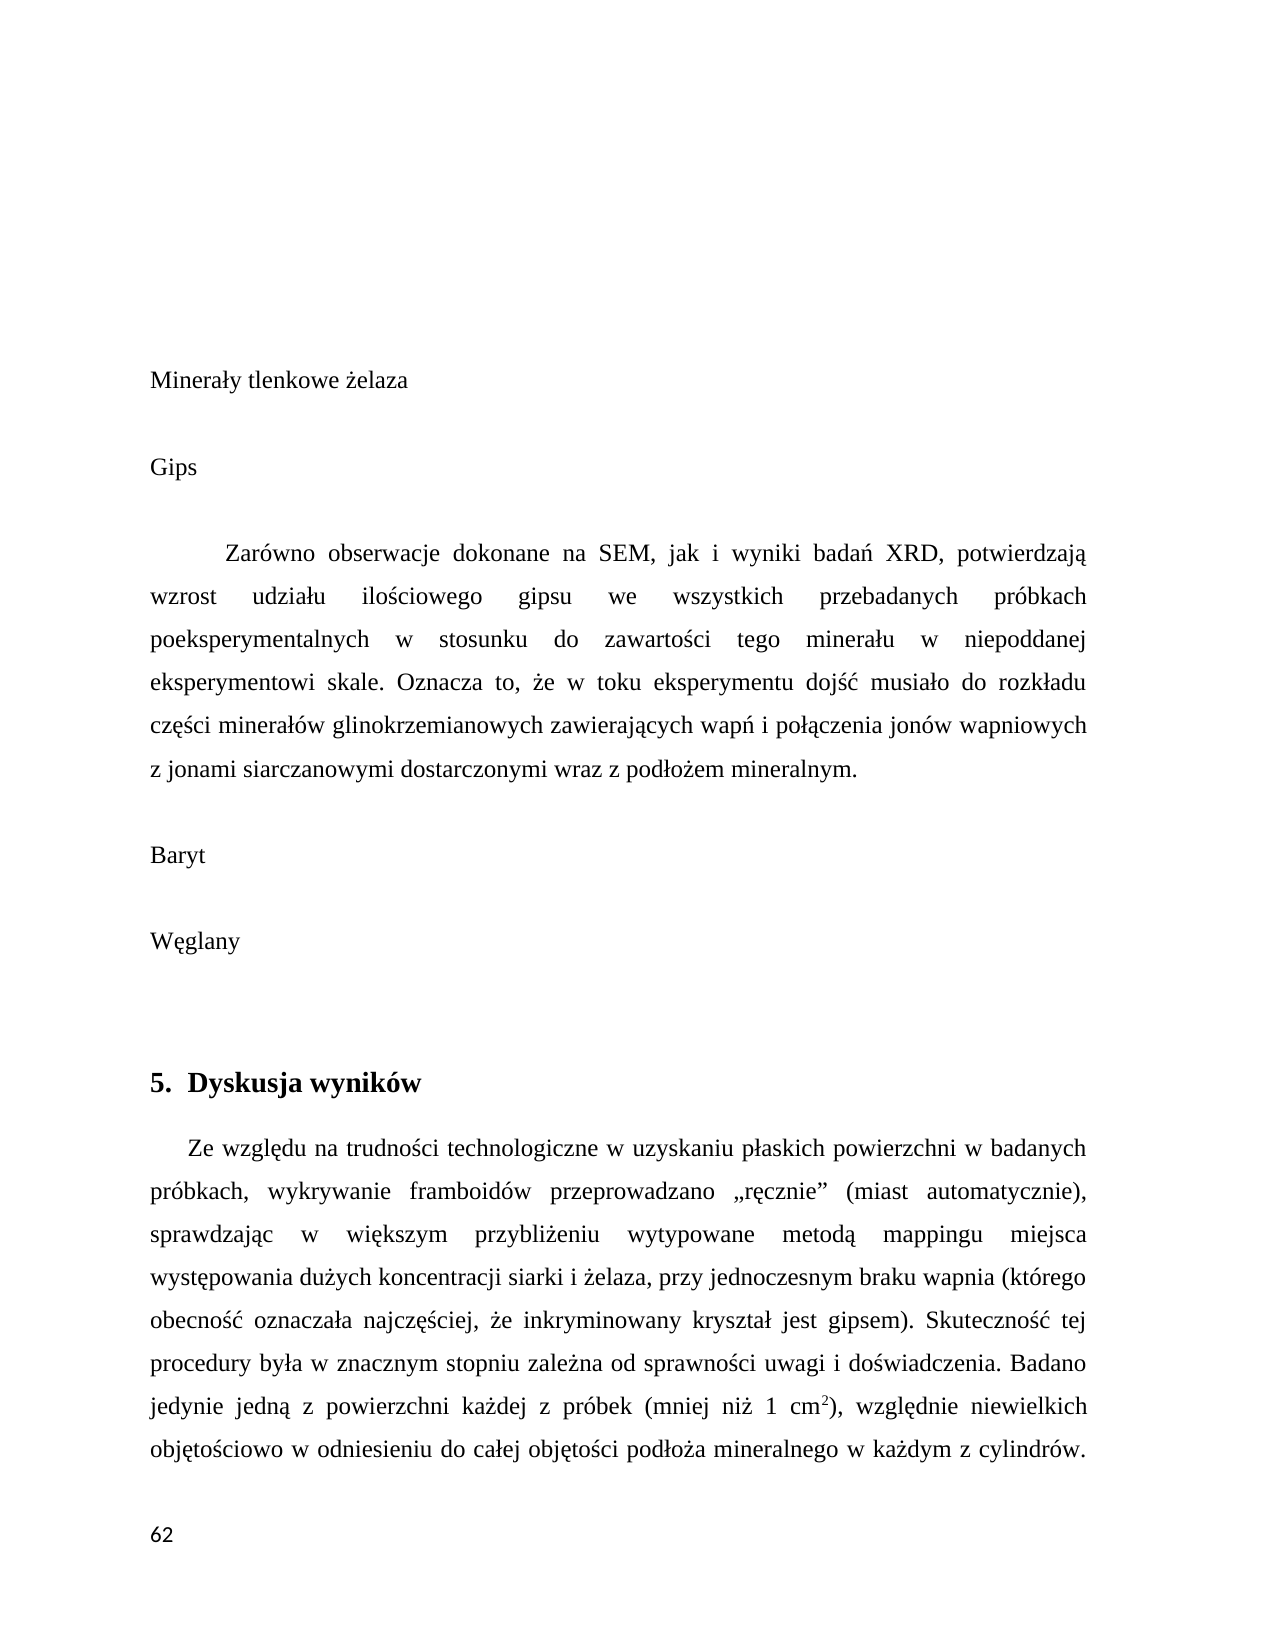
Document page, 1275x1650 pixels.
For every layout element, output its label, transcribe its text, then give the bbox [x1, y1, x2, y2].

text Minerały tlenkowe żelaza [150, 366, 1087, 394]
text Gips [150, 452, 1087, 481]
text Baryt [150, 840, 1087, 869]
text Zarówno obserwacje dokonane na SEM, jak i wyniki badań XRD, potwierdzają wzrost udziału ilościowego gipsu we wszystkich przebadanych próbkach poeksperymentalnych w stosunku do zawartości tego minerału w niepoddanej eksperymentowi skale. Oznacza to, że w toku eksperymentu dojść musiało do rozkładu części minerałów glinokrzemianowych zawierających wapń i połączenia jonów wapniowych z jonami siarczanowymi dostarczonymi wraz z podłożem mineralnym. [150, 538, 1087, 782]
text Węglany [150, 926, 1087, 955]
subtitle Dyskusja wyników [150, 1066, 1087, 1099]
